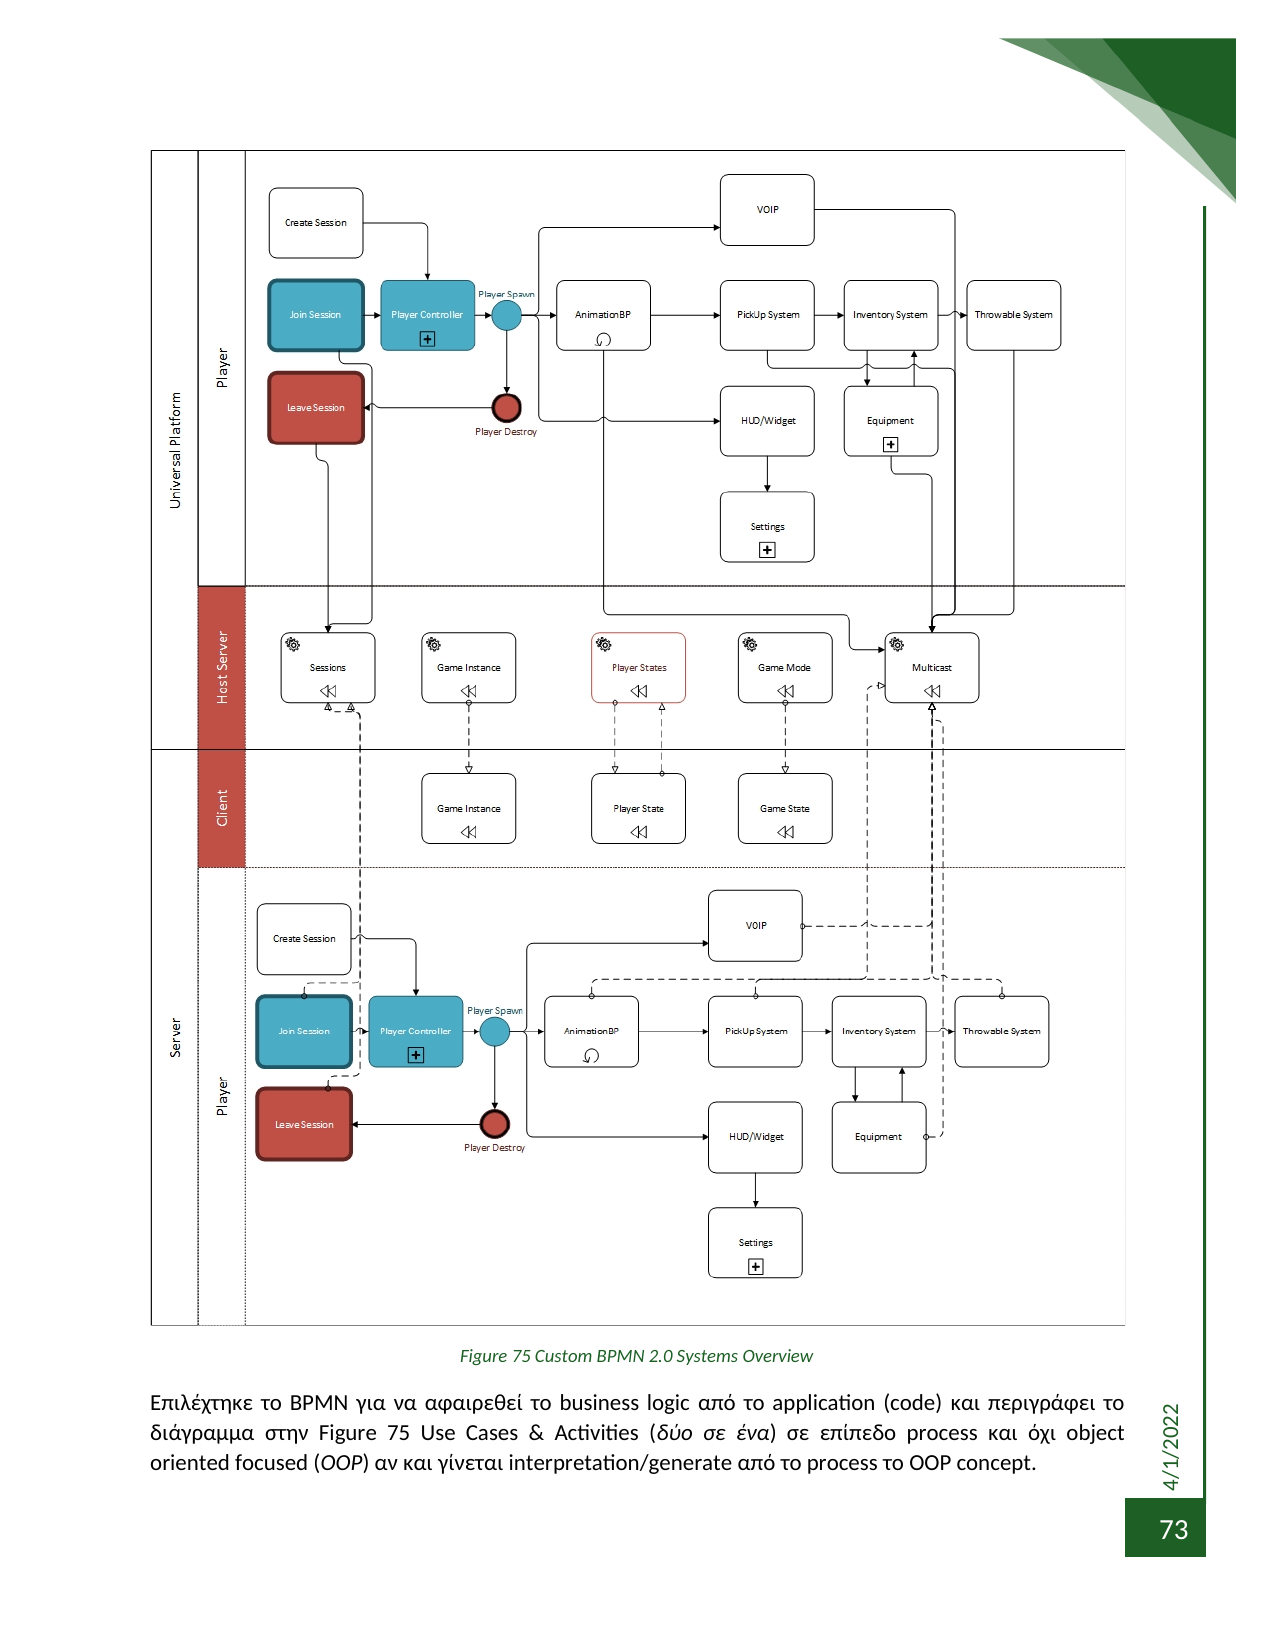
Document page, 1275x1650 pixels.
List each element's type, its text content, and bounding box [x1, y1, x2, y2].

picture [150, 38, 1236, 1326]
text Επιλέχτηκε το BPMN για να αφαιρεθεί το business logic από το application (code) και περιγράφει το διάγραμμα στην Figure 76 Use Cases & Activities (δύο σε ένα) σε επίπεδο process και όχι object oriented focused (OOP) αν και γίνεται interpretation/generate από το process το OOP concept. [150, 1388, 1125, 1476]
text Figure 76 Custom BPMN 2.0 Systems Overview [150, 1344, 1125, 1367]
